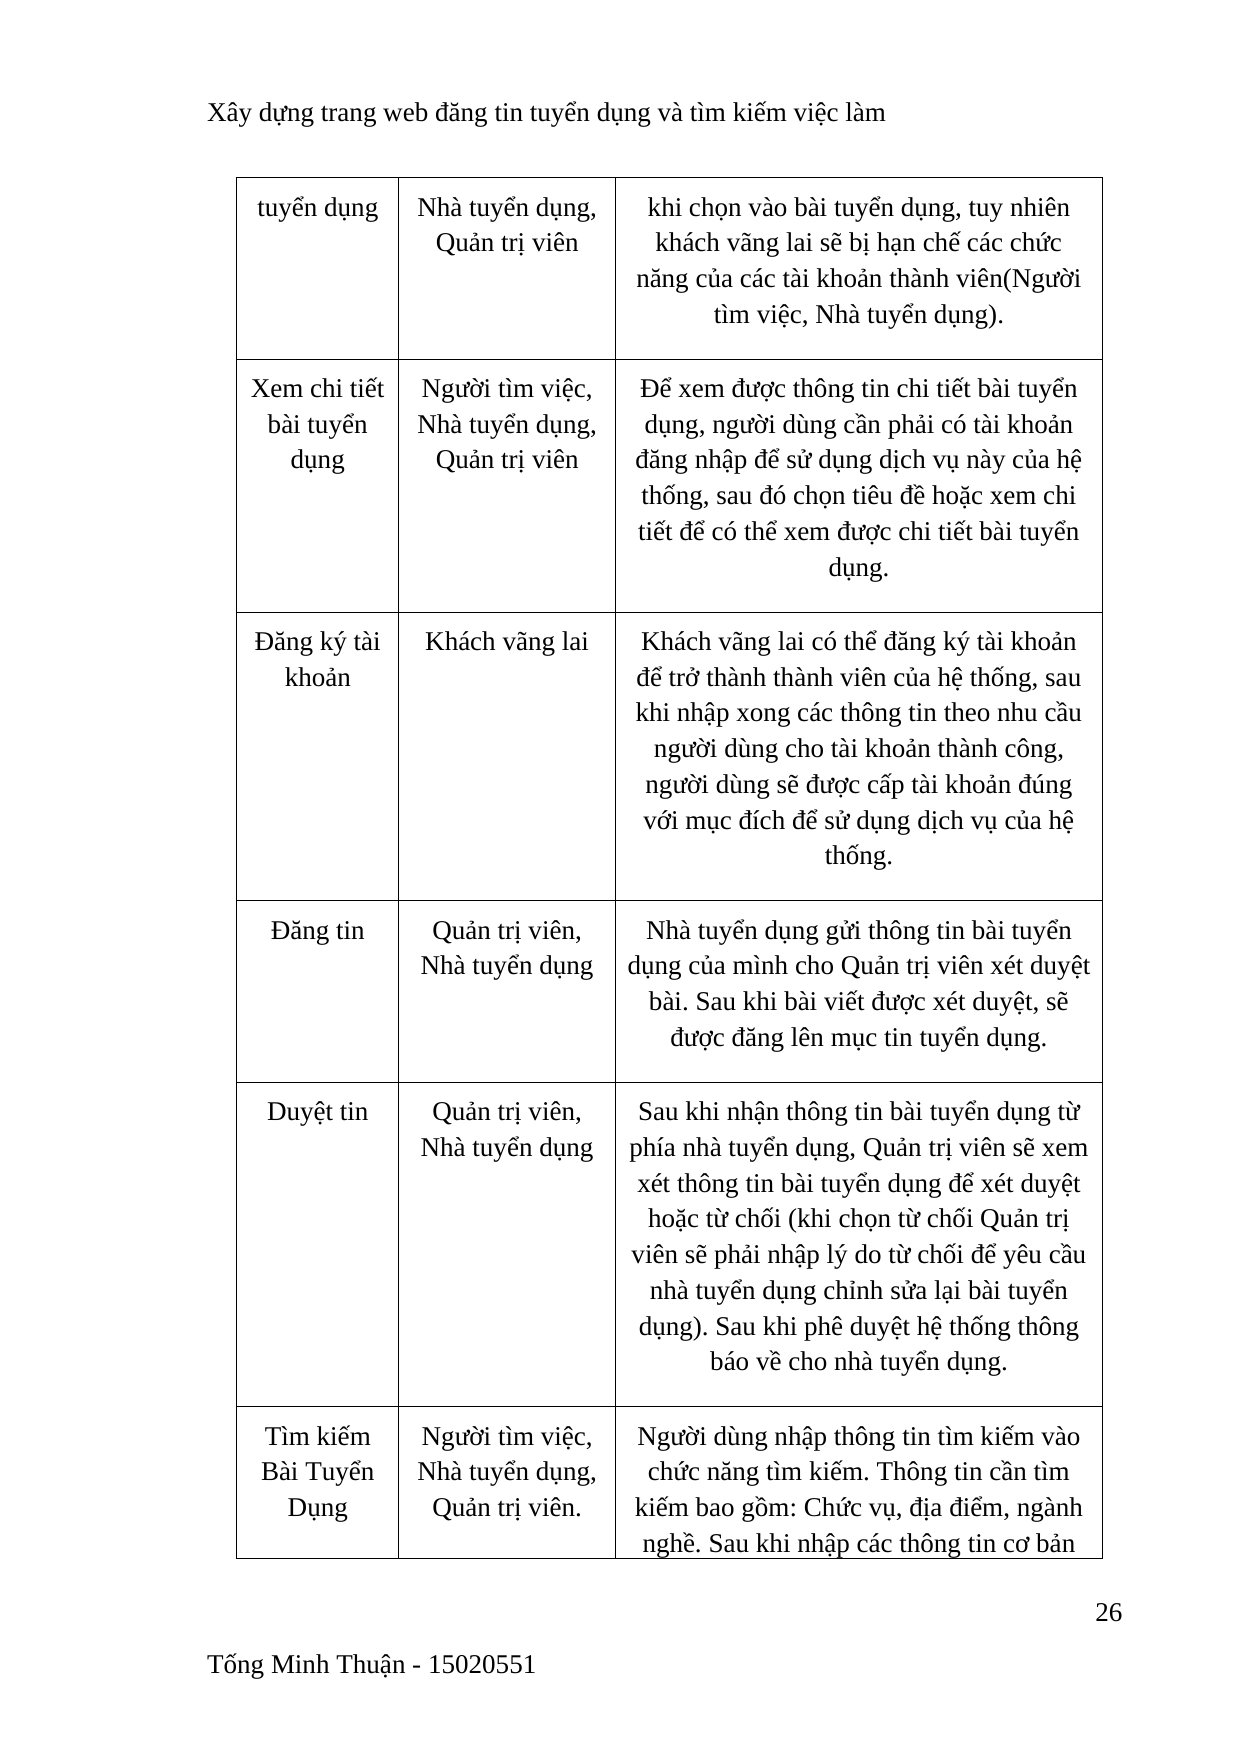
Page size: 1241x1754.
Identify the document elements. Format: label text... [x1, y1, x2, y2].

table_cell Sau khi nhận thông tin bài tuyển dụng từ phía nhà tuyển dụng, Quản trị viên sẽ xem xét thông tin bài tuyển dụng để xét duyệt hoặc từ chối (khi chọn từ chối Quản trị viên sẽ phải nhập lý do từ chối để yêu cầu nhà tuyển dụng chỉnh sửa lại bài tuyển dụng). Sau khi phê duyệt hệ thống thông báo về cho nhà tuyển dụng. [616, 1083, 1102, 1406]
table_cell Người tìm việc, Nhà tuyển dụng, Quản trị viên [399, 360, 615, 612]
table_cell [237, 178, 398, 359]
table_cell Để xem được thông tin chi tiết bài tuyển dụng, người dùng cần phải có tài khoản đăng nhập để sử dụng dịch vụ này của hệ thống, sau đó chọn tiêu đề hoặc xem chi tiết để có thể xem được chi tiết bài tuyển dụng. [616, 360, 1102, 612]
table_cell Xem chi tiết bài tuyển dụng [237, 360, 398, 612]
table_cell Nhà tuyển dụng gửi thông tin bài tuyển dụng của mình cho Quản trị viên xét duyệt bài. Sau khi bài viết được xét duyệt, sẽ được đăng lên mục tin tuyển dụng. [616, 901, 1102, 1082]
table_cell Đăng tin [237, 901, 398, 1082]
table_cell Khách vãng lai [399, 613, 615, 900]
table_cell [399, 1407, 615, 1558]
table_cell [616, 1407, 1102, 1558]
table_cell Quản trị viên, Nhà tuyển dụng [399, 901, 615, 1082]
table_cell Duyệt tin [237, 1083, 398, 1406]
table_cell Đăng ký tài khoản [237, 613, 398, 900]
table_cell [616, 178, 1102, 359]
table_cell Quản trị viên, Nhà tuyển dụng [399, 1083, 615, 1406]
table_cell Khách vãng lai có thể đăng ký tài khoản để trở thành thành viên của hệ thống, sau khi nhập xong các thông tin theo nhu cầu người dùng cho tài khoản thành công, người dùng sẽ được cấp tài khoản đúng với mục đích để sử dụng dịch vụ của hệ thống. [616, 613, 1102, 900]
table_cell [399, 178, 615, 359]
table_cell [237, 1407, 398, 1558]
